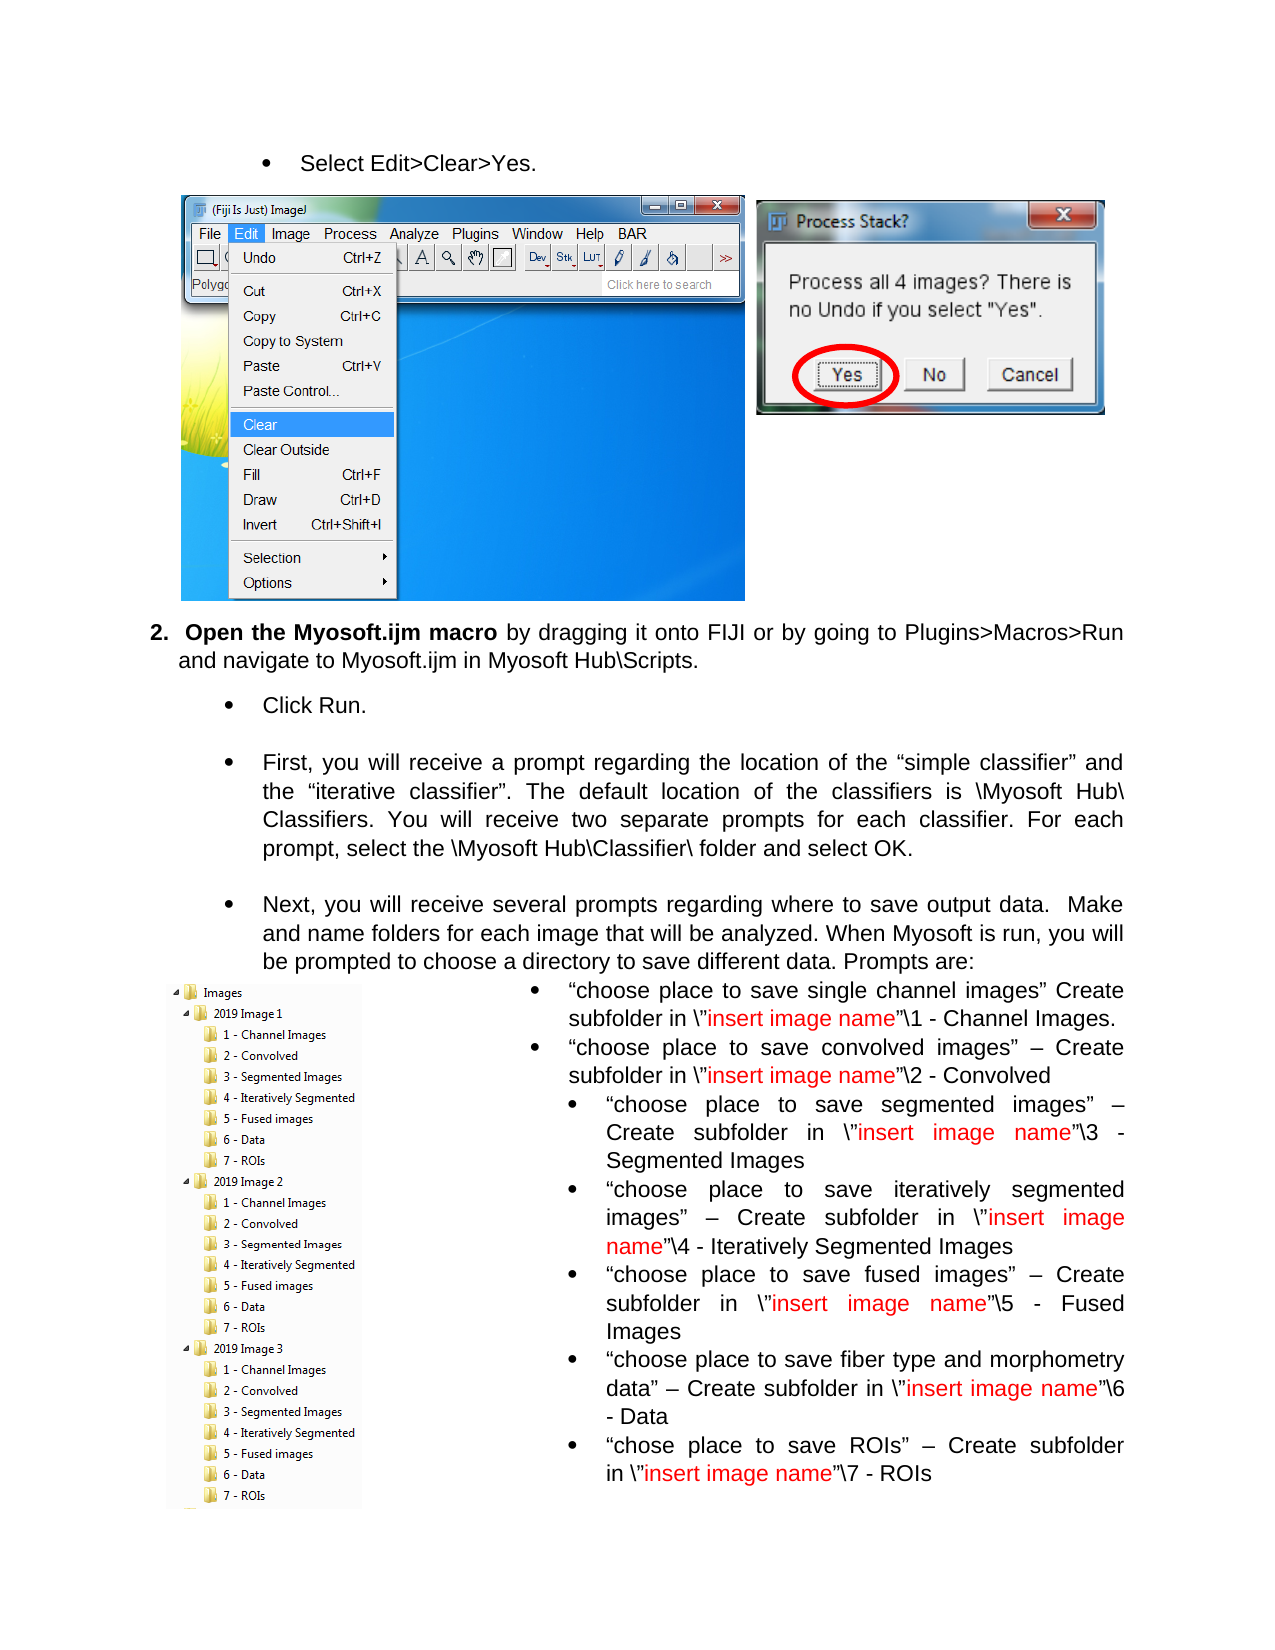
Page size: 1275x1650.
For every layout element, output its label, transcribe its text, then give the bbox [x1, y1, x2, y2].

list “choose place to save fused images” – Create subfolder in \”insert image name”\5 - Fused Images [362, 1261, 1125, 1344]
list “choose place to save convolved images” – Create subfolder in \”insert image name”\2 - Convolved [362, 1034, 1125, 1088]
list First, you will receive a prompt regarding the location of the “simple classifier” and the “iterative classifier”. The default location of the classifiers is \Myosoft Hub\Classifiers. You will receive two separate prompts for each classifier. For each prompt, select the \Myosoft Hub\Classifier\ folder and select OK. [225, 749, 1125, 861]
list “choose place to save fiber type and morphometry data” – Create subfolder in \”insert image name”\6 - Data [362, 1346, 1125, 1430]
list “choose place to save iteratively segmented images” – Create subfolder in \”insert image name”\4 - Iteratively Segmented Images [362, 1176, 1125, 1259]
picture [181, 195, 745, 601]
list “choose place to save single channel images” Create subfolder in \”insert image name”\1 - Channel Images. [300, 977, 1125, 1032]
picture [165, 984, 362, 1506]
list Next, you will receive several prompts regarding where to save output data. Make and name folders for each image that will be analyzed. When Myosoft is run, you will be prompted to choose a directory to save different data. Prompts are: [225, 891, 1125, 975]
list Select Edit>Clear>Yes. [262, 150, 1125, 176]
list Click Run. [225, 692, 1125, 719]
list “chose place to save ROIs” – Create subfolder in \”insert image name”\7 - ROIs [362, 1432, 1125, 1487]
picture [754, 200, 1104, 414]
list “choose place to save segmented images” – Create subfolder in \”insert image name”\3 - Segmented Images [362, 1091, 1125, 1174]
